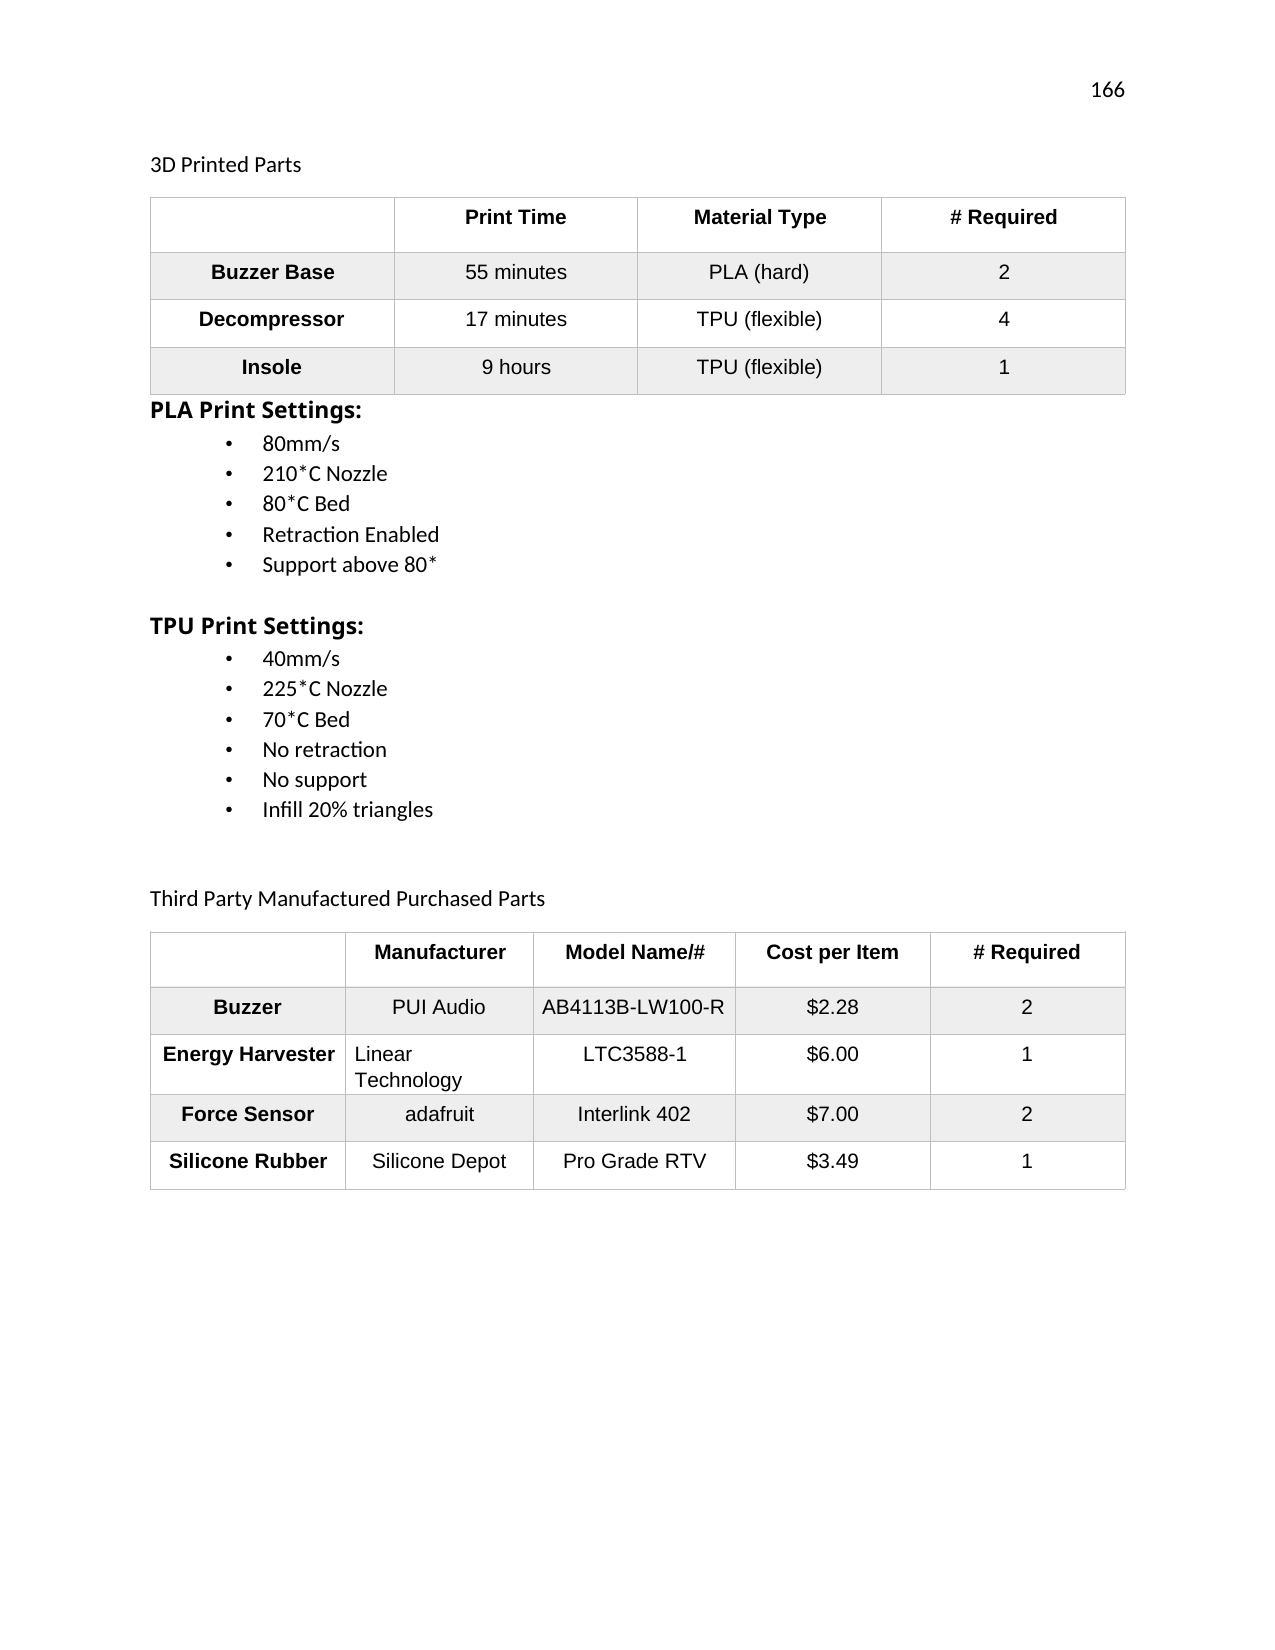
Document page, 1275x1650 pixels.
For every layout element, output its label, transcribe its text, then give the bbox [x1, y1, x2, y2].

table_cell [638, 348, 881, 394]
list 210*C Nozzle [225, 459, 1125, 487]
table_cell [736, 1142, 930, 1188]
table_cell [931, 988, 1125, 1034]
list Retraction Enabled [225, 520, 1125, 548]
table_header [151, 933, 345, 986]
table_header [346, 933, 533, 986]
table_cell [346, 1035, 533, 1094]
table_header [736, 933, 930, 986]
text PLA Print Settings: [149, 394, 1125, 426]
text TPU Print Settings: [149, 610, 1125, 641]
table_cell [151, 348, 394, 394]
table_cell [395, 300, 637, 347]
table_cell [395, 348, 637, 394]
text Third Party Manufactured Purchased Parts [150, 884, 1125, 913]
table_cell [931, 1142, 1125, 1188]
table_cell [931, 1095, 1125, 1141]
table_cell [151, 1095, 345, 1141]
list No support [225, 765, 1125, 793]
text 3D Printed Parts [150, 150, 1125, 178]
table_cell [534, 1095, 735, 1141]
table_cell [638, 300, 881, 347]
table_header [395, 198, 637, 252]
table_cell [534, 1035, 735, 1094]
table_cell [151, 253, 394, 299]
list 40mm/s [225, 644, 1125, 672]
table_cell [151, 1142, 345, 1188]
list Support above 80* [225, 550, 1125, 578]
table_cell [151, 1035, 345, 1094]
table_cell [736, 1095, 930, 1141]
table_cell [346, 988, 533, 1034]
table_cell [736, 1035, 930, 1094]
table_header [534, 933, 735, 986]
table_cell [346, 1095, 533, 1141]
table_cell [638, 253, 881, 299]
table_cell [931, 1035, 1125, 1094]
list 80mm/s [225, 429, 1125, 457]
list 80*C Bed [225, 489, 1125, 517]
list 225*C Nozzle [225, 674, 1125, 702]
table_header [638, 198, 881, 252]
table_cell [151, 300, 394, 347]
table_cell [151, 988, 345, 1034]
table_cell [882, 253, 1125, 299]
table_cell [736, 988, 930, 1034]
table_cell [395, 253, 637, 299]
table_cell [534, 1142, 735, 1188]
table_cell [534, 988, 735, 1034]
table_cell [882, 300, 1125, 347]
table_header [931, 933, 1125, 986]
list 70*C Bed [225, 705, 1125, 733]
list Infill 20% triangles [225, 796, 1125, 824]
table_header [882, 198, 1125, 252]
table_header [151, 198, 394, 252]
list No retraction [225, 735, 1125, 763]
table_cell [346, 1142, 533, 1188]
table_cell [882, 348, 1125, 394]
